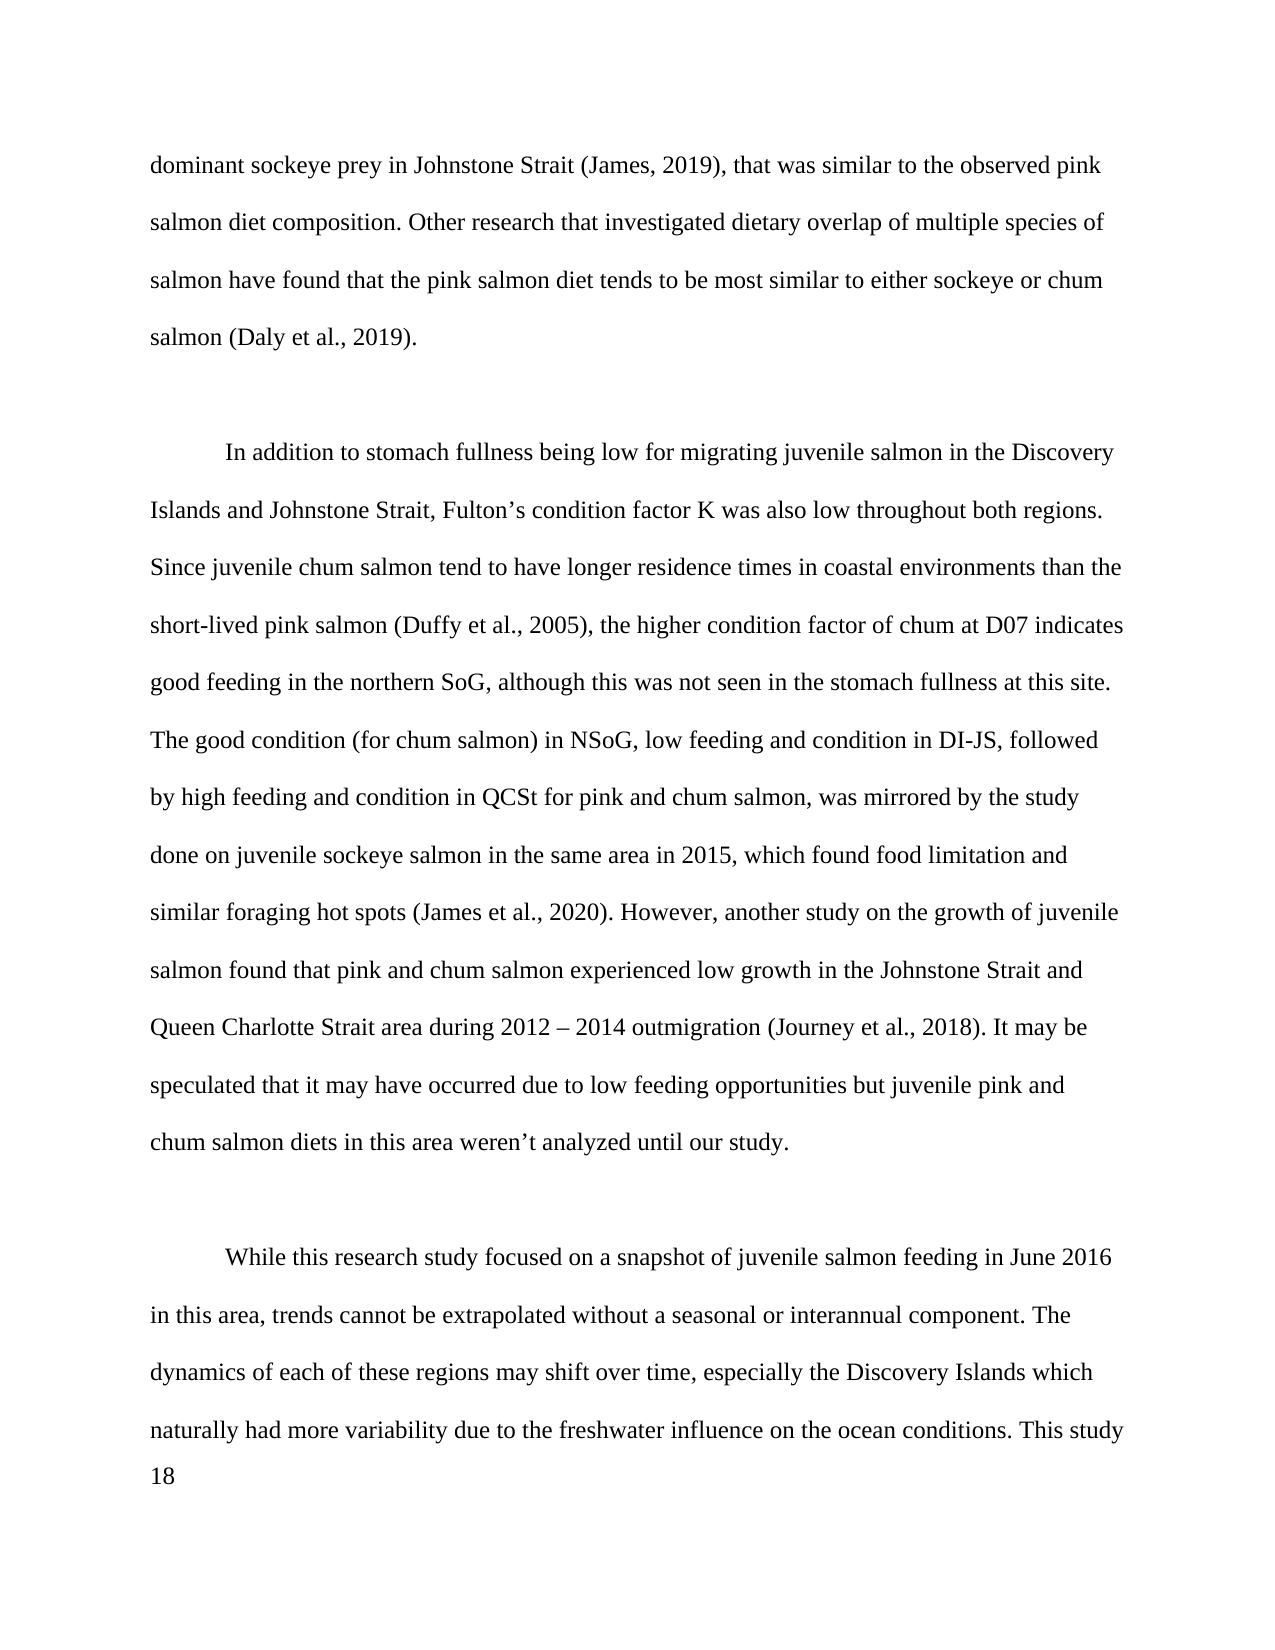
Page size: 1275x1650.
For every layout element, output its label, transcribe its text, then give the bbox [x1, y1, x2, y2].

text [150, 1242, 1125, 1444]
text In addition to stomach fullness being low for migrating juvenile salmon in the Discovery Islands and Johnstone Strait, Fulton’s condition factor K was also low throughout both regions. Since juvenile chum salmon tend to have longer residence times in coastal environments than the short-lived pink salmon (Duffy et al., 2005), the higher condition factor of chum at D07 indicates good feeding in the northern SoG, although this was not seen in the stomach fullness at this site. The good condition (for chum salmon) in NSoG, low feeding and condition in DI-JS, followed by high feeding and condition in QCSt for pink and chum salmon, was mirrored by the study done on juvenile sockeye salmon in the same area in 2015, which found food limitation and similar foraging hot spots (James et al., 2020). However, another study on the growth of juvenile salmon found that pink and chum salmon experienced low growth in the Johnstone Strait and Queen Charlotte Strait area during 2012 – 2014 outmigration (Journey et al., 2018). It may be speculated that it may have occurred due to low feeding opportunities but juvenile pink and chum salmon diets in this area weren’t analyzed until our study. [150, 437, 1125, 1156]
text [150, 150, 1125, 351]
